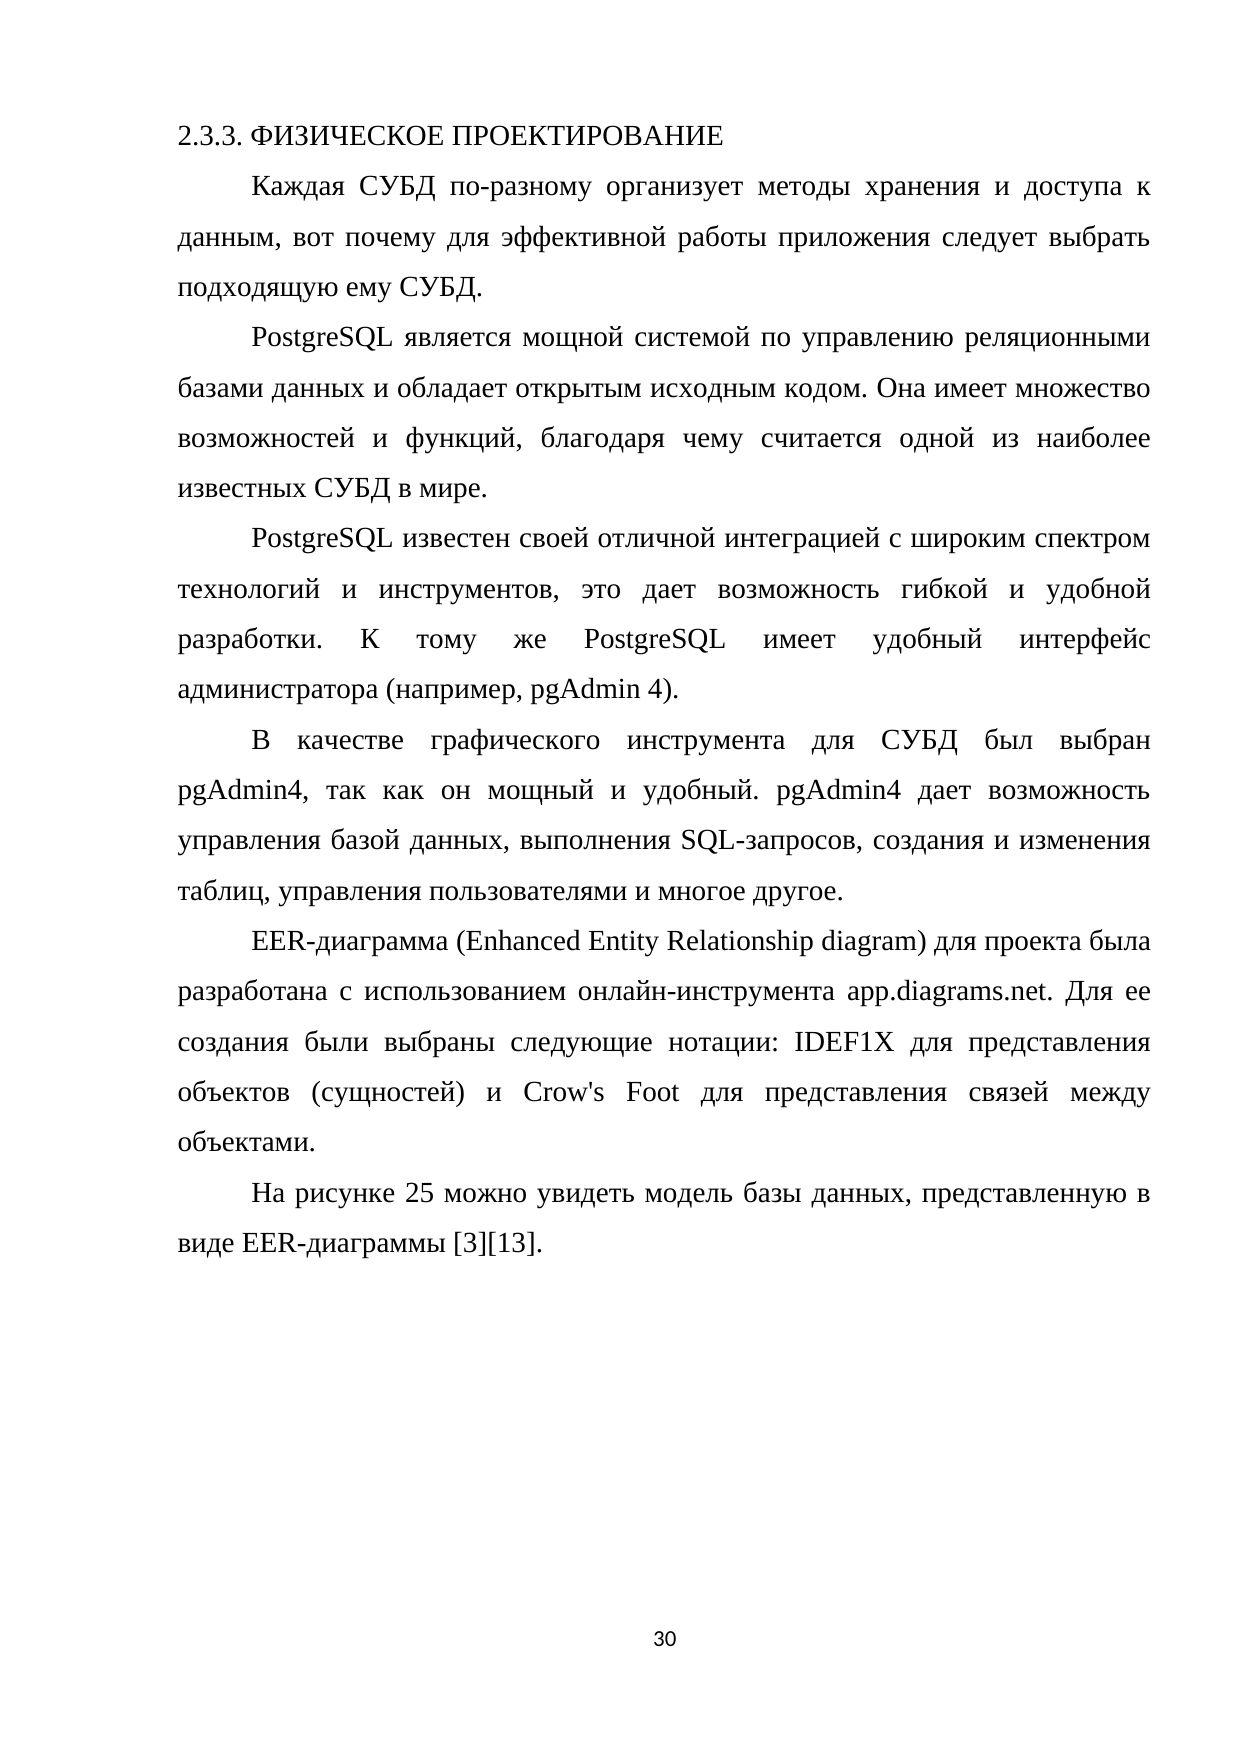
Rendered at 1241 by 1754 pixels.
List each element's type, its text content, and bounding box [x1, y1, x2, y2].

text В качестве графического инструмента для СУБД был выбран pgAdmin4, так как он мощный и удобный. pgAdmin4 дает возможность управления базой данных, выполнения SQL-запросов, создания и изменения таблиц, управления пользователями и многое другое. [177, 722, 1152, 906]
subtitle 2.3.3. ФИЗИЧЕСКОЕ ПРОЕКТИРОВАНИЕ [177, 118, 1152, 152]
text PostgreSQL известен своей отличной интеграцией с широким спектром технологий и инструментов, это дает возможность гибкой и удобной разработки. К тому же PostgreSQL имеет удобный интерфейс администратора (например, pgAdmin 4). [177, 521, 1152, 705]
text PostgreSQL является мощной системой по управлению реляционными базами данных и обладает открытым исходным кодом. Она имеет множество возможностей и функций, благодаря чему считается одной из наиболее известных СУБД в мире. [177, 319, 1152, 504]
text EER-диаграмма (Enhanced Entity Relationship diagram) для проекта была разработана с использованием онлайн-инструмента app.diagrams.net. Для ее создания были выбраны следующие нотации: IDEF1X для представления объектов (сущностей) и Crow's Foot для представления связей между объектами. [177, 923, 1152, 1158]
text На рисунке 25 можно увидеть модель базы данных, представленную в виде EER-диаграммы [3][13]. [177, 1175, 1152, 1258]
text Каждая СУБД по-разному организует методы хранения и доступа к данным, вот почему для эффективной работы приложения следует выбрать подходящую ему СУБД. [177, 168, 1152, 303]
